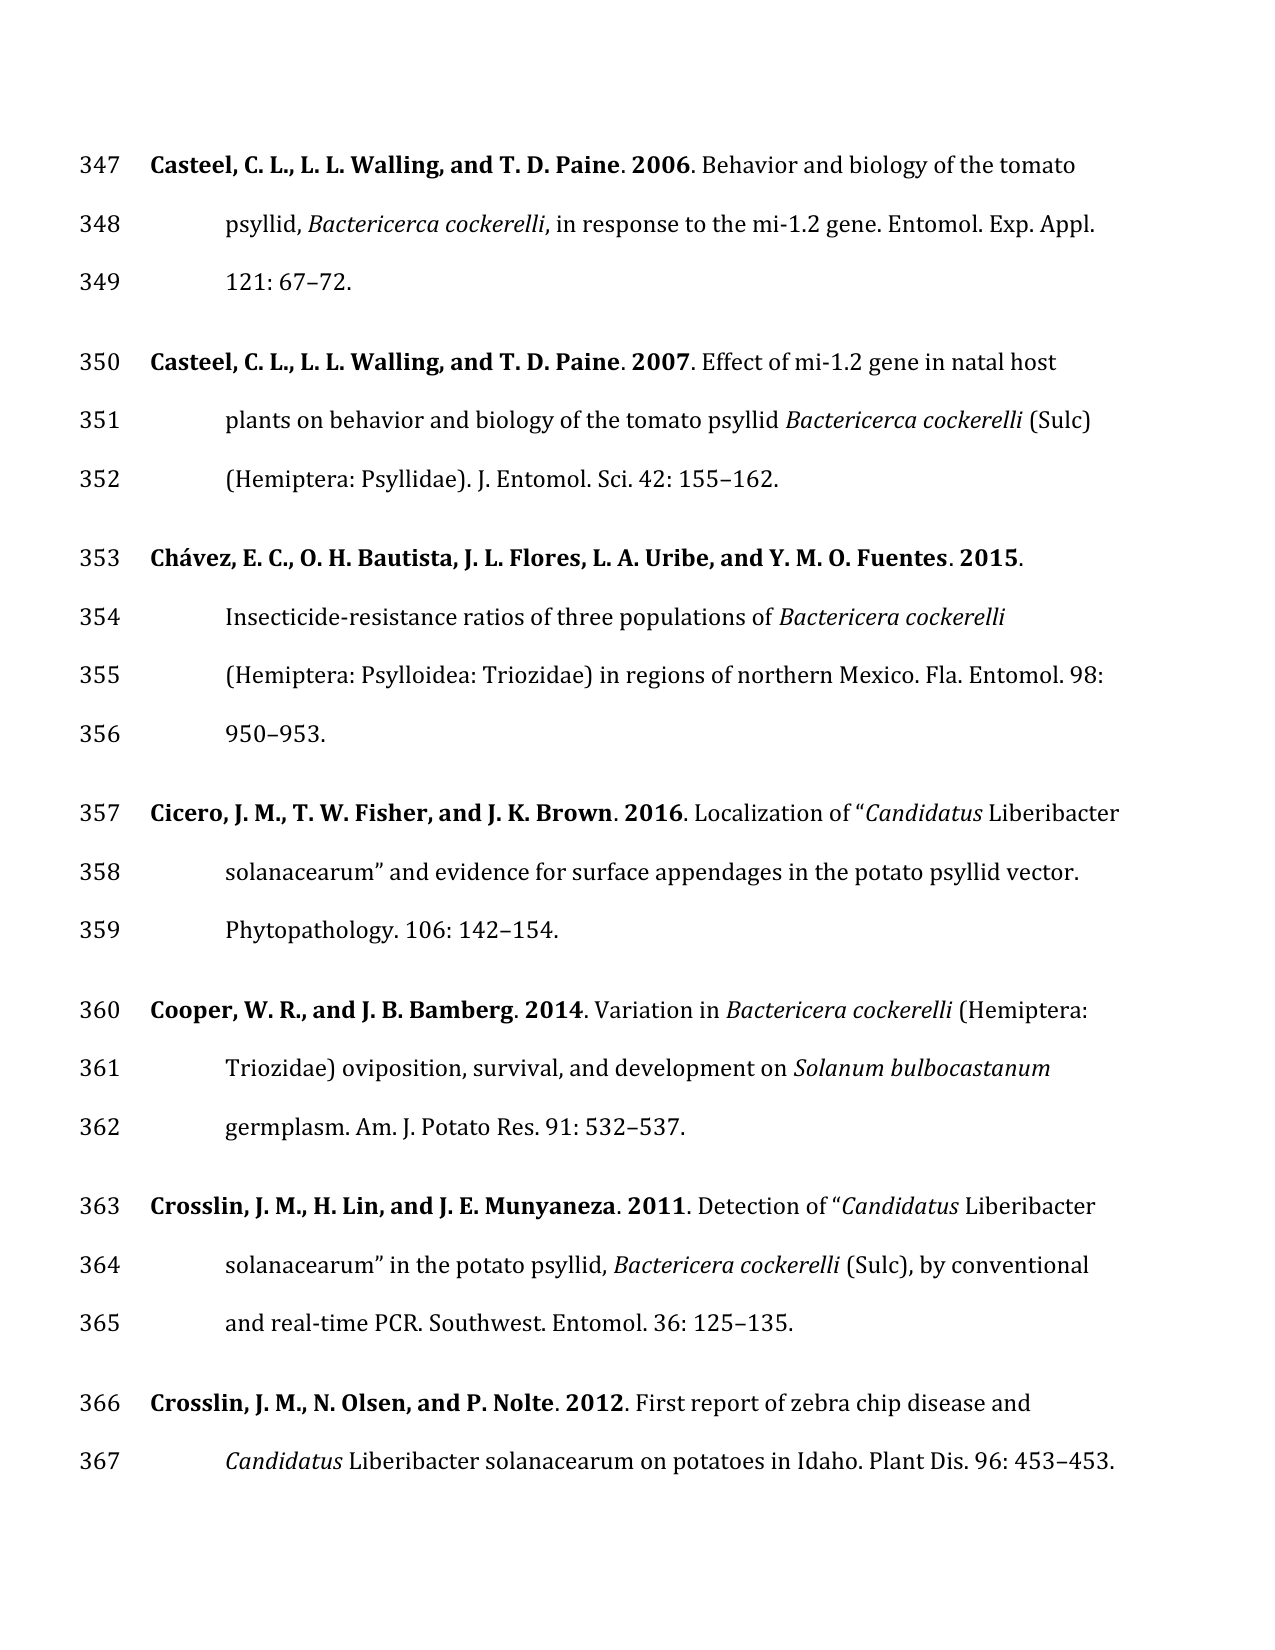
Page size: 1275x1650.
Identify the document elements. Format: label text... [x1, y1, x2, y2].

text Crosslin, J. M., H. Lin, and J. E. Munyaneza. 2011. Detection of “Candidatus Liberibacter solanacearum” in the potato psyllid, Bactericera cockerelli (Sulc), by conventional and real-time PCR. Southwest. Entomol. 36: 125–135. [150, 1191, 1125, 1337]
text Casteel, C. L., L. L. Walling, and T. D. Paine. 2006. Behavior and biology of the tomato psyllid, Bactericerca cockerelli, in response to the mi-1.2 gene. Entomol. Exp. Appl. 121: 67–72. [150, 150, 1125, 296]
text Casteel, C. L., L. L. Walling, and T. D. Paine. 2007. Effect of mi-1.2 gene in natal host plants on behavior and biology of the tomato psyllid Bactericerca cockerelli (Sulc) (Hemiptera: Psyllidae). J. Entomol. Sci. 42: 155–162. [150, 346, 1125, 493]
text Chávez, E. C., O. H. Bautista, J. L. Flores, L. A. Uribe, and Y. M. O. Fuentes. 2015. Insecticide-resistance ratios of three populations of Bactericera cockerelli (Hemiptera: Psylloidea: Triozidae) in regions of northern Mexico. Fla. Entomol. 98: 950–953. [150, 543, 1125, 748]
text Cooper, W. R., and J. B. Bamberg. 2014. Variation in Bactericera cockerelli (Hemiptera: Triozidae) oviposition, survival, and development on Solanum bulbocastanum germplasm. Am. J. Potato Res. 91: 532–537. [150, 994, 1125, 1141]
text Cicero, J. M., T. W. Fisher, and J. K. Brown. 2016. Localization of “Candidatus Liberibacter solanacearum” and evidence for surface appendages in the potato psyllid vector. Phytopathology. 106: 142–154. [150, 798, 1125, 944]
text Crosslin, J. M., N. Olsen, and P. Nolte. 2012. First report of zebra chip disease and Candidatus Liberibacter solanacearum on potatoes in Idaho. Plant Dis. 96: 453–453. [150, 1387, 1125, 1475]
